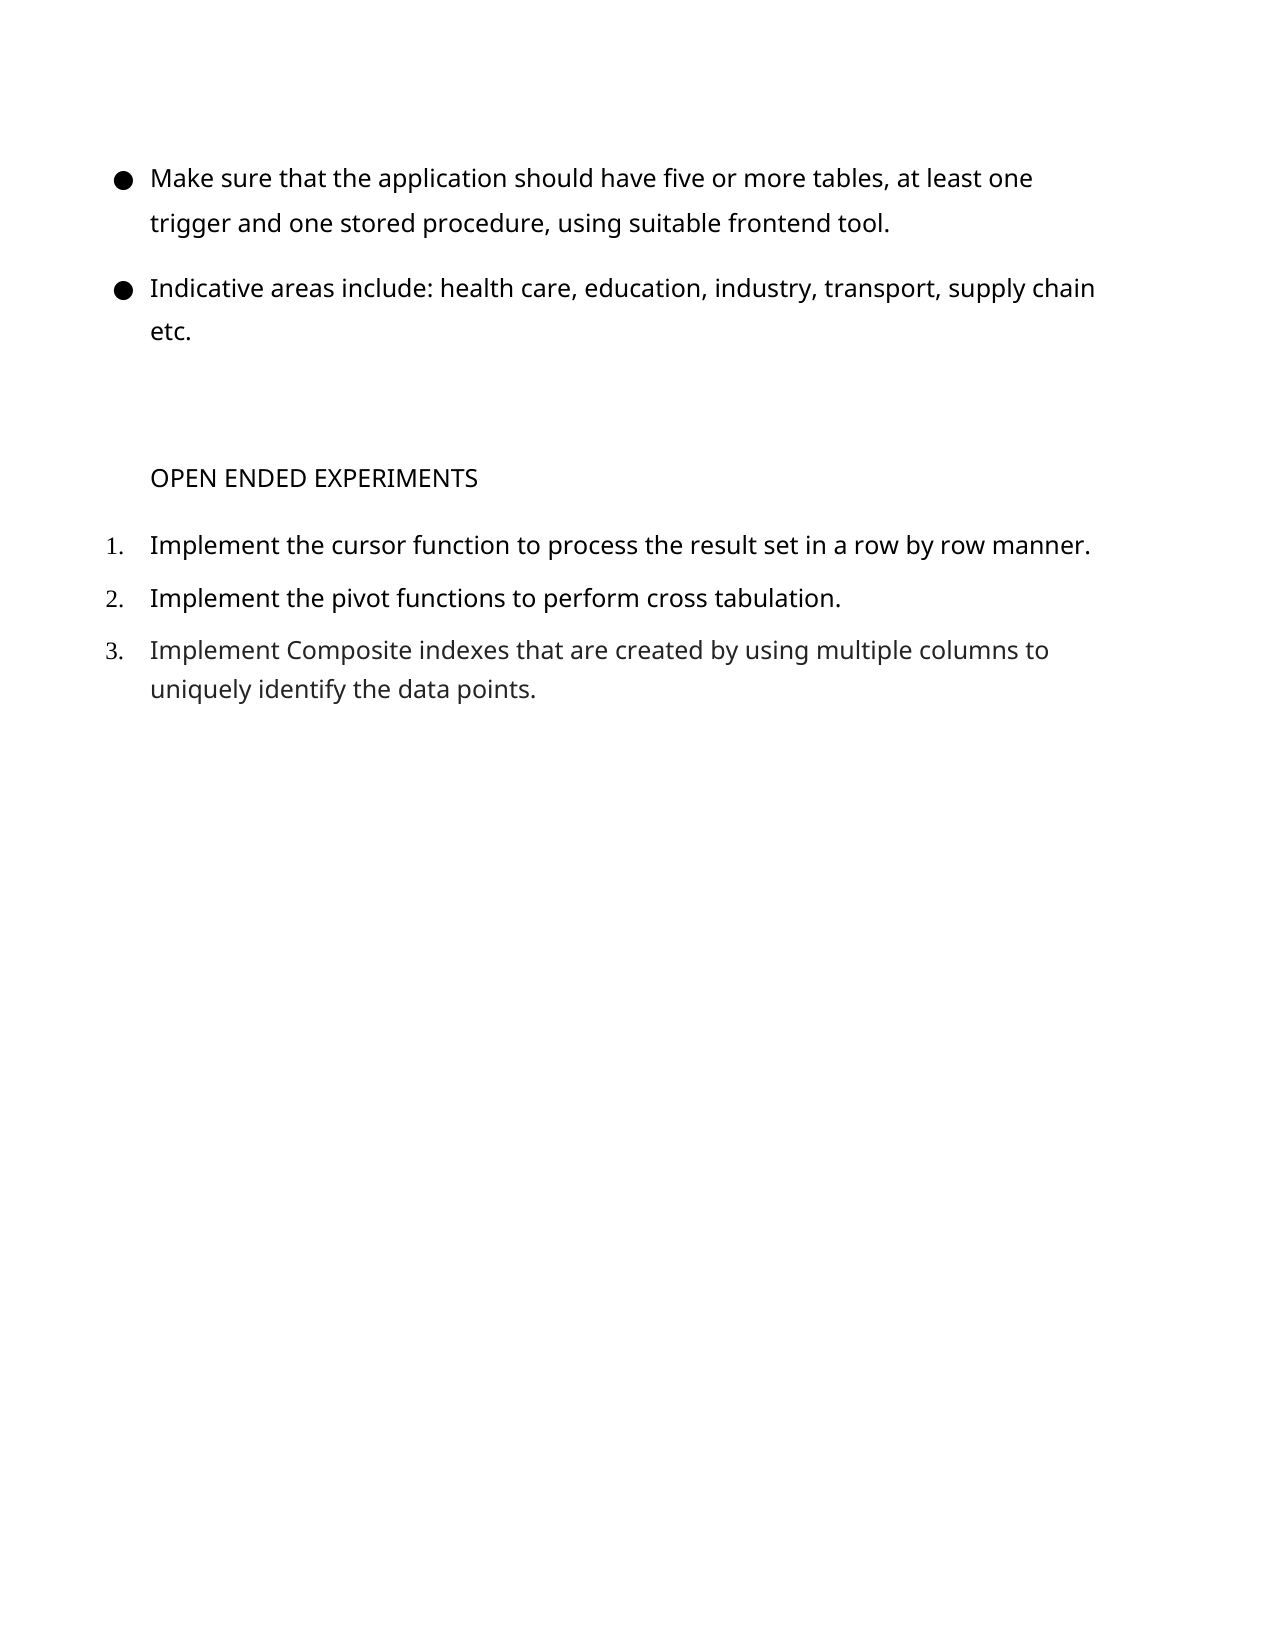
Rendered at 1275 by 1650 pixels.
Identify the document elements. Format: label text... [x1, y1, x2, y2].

list Make sure that the application should have five or more tables, at least one trigger and one stored procedure, using suitable frontend tool. [112, 150, 1112, 240]
list Implement the pivot functions to perform cross tabulation. [105, 580, 1144, 614]
list Indicative areas include: health care, education, industry, transport, supply chain etc. [112, 261, 1144, 348]
list Implement the cursor function to process the result set in a row by row manner. [105, 528, 1144, 562]
list Implement Composite indexes that are created by using multiple columns to uniquely identify the data points. [105, 633, 1060, 706]
subtitle OPEN ENDED EXPERIMENTS [150, 460, 1042, 494]
